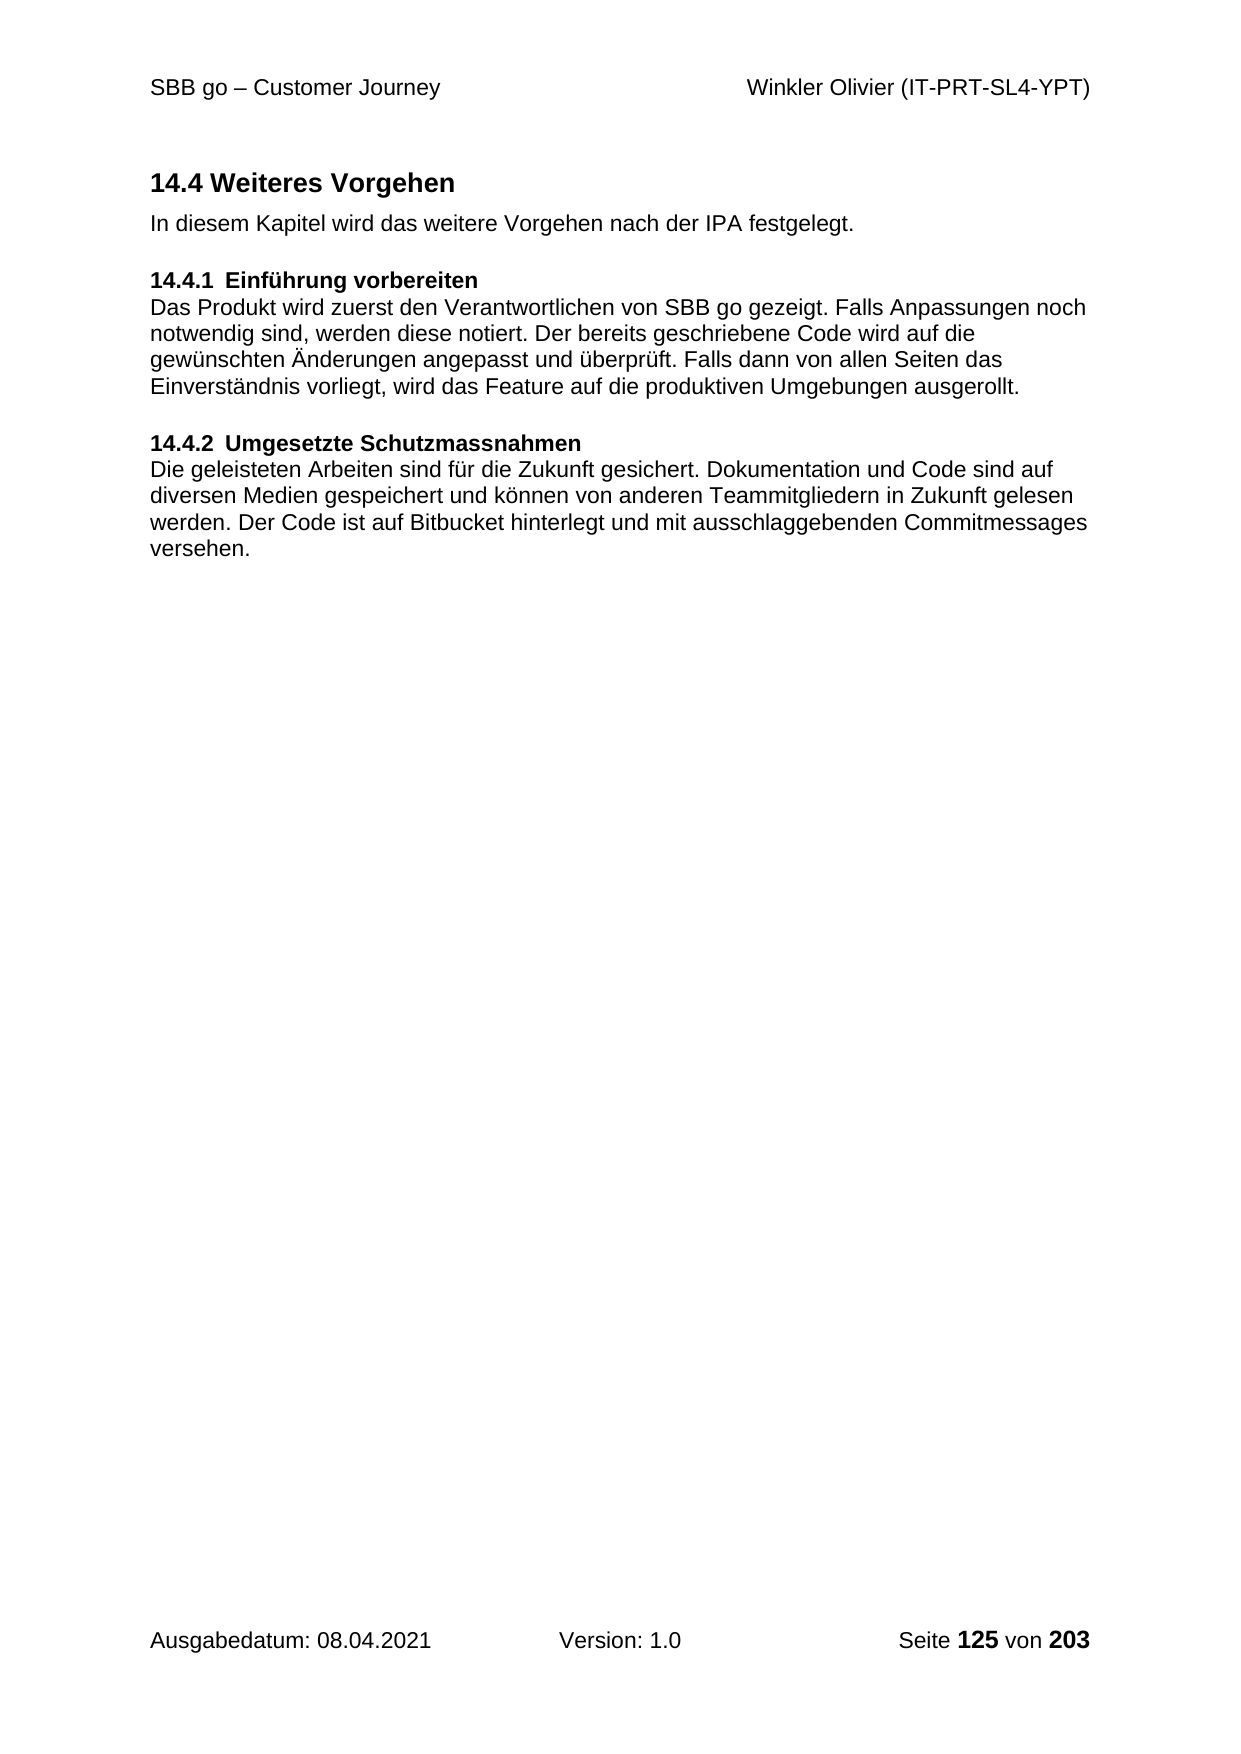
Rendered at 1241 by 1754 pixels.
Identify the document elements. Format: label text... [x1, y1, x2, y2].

subtitle Umgesetzte Schutzmassnahmen [150, 429, 1090, 456]
text In diesem Kapitel wird das weitere Vorgehen nach der IPA festgelegt. [150, 210, 1090, 237]
text Das Produkt wird zuerst den Verantwortlichen von SBB go gezeigt. Falls Anpassungen noch notwendig sind, werden diese notiert. Der bereits geschriebene Code wird auf die gewünschten Änderungen angepasst und überprüft. Falls dann von allen Seiten das Einverständnis vorliegt, wird das Feature auf die produktiven Umgebungen ausgerollt. [150, 294, 1090, 399]
subtitle Einführung vorbereiten [150, 267, 1090, 294]
text Die geleisteten Arbeiten sind für die Zukunft gesichert. Dokumentation und Code sind auf diversen Medien gespeichert und können von anderen Teammitgliedern in Zukunft gelesen werden. Der Code ist auf Bitbucket hinterlegt und mit ausschlaggebenden Commitmessages versehen. [150, 456, 1090, 561]
subtitle Weiteres Vorgehen [150, 167, 1090, 198]
